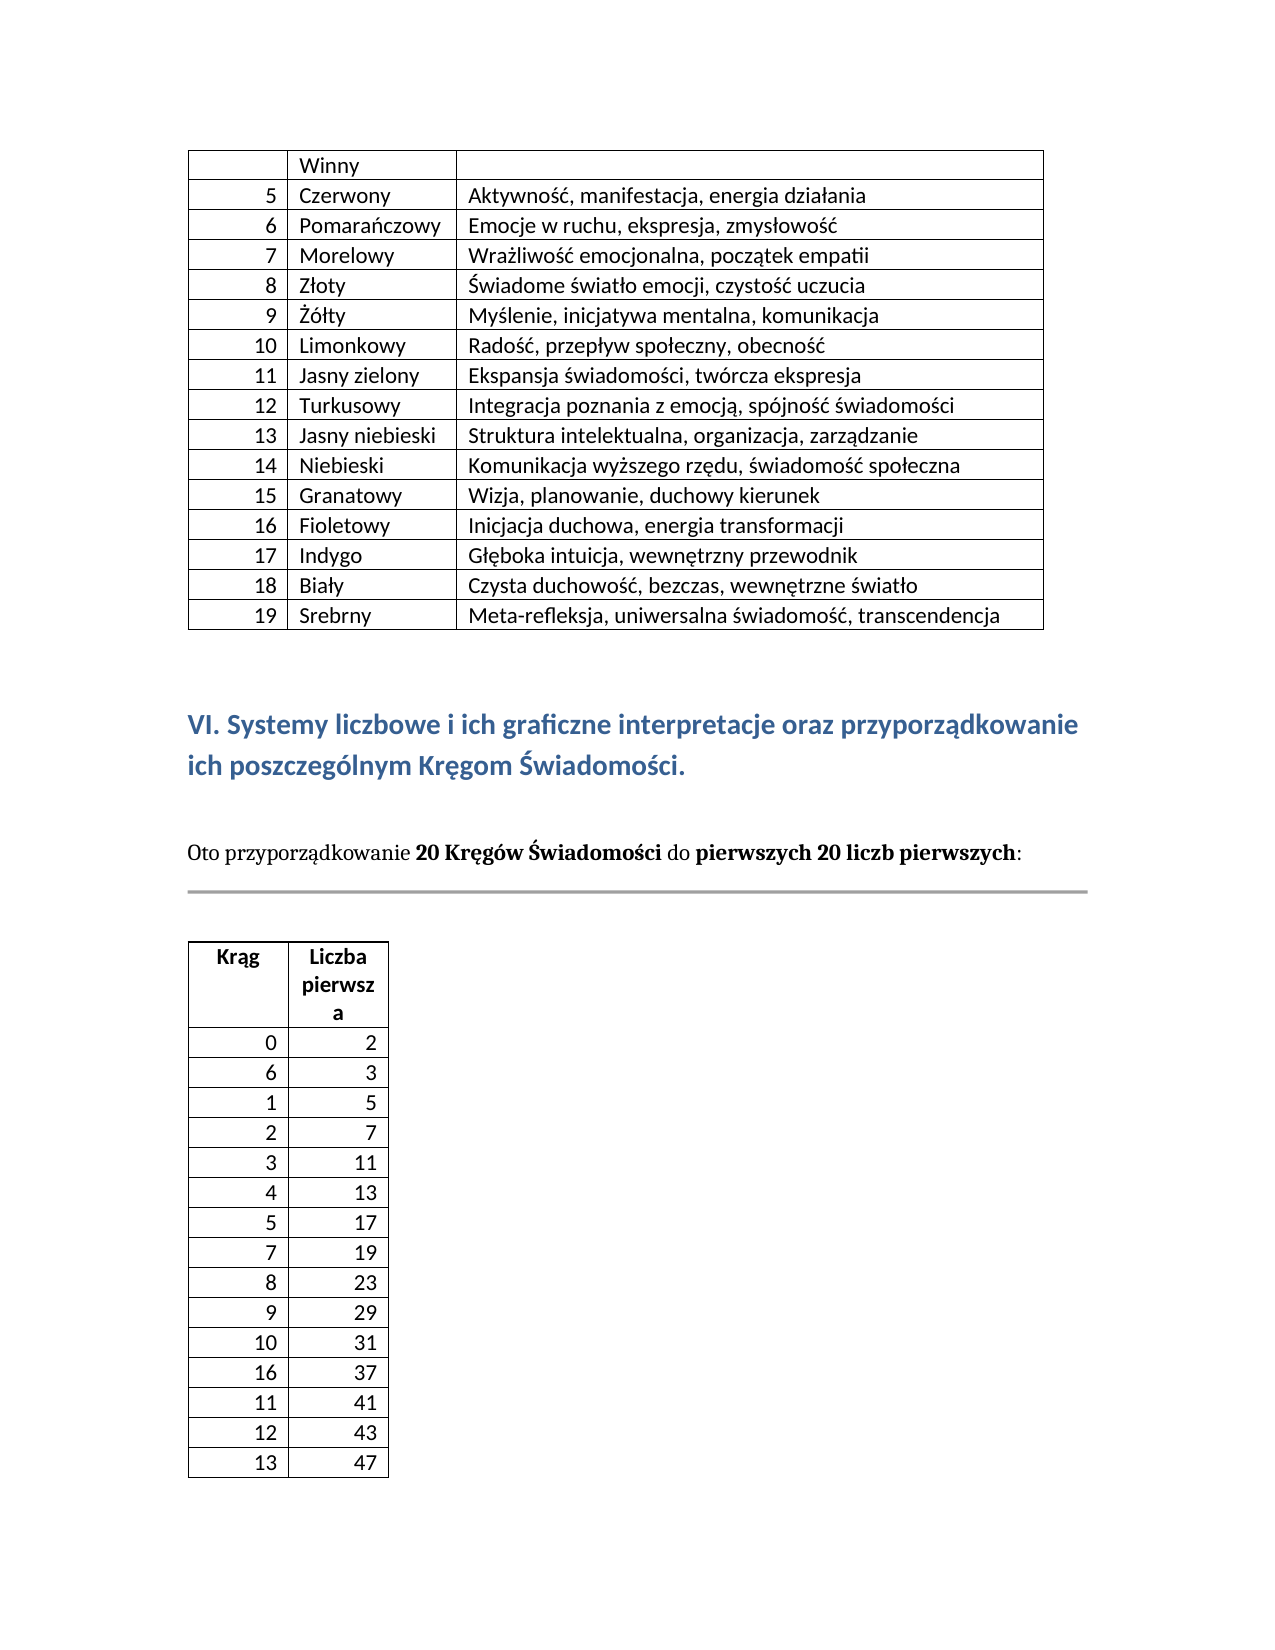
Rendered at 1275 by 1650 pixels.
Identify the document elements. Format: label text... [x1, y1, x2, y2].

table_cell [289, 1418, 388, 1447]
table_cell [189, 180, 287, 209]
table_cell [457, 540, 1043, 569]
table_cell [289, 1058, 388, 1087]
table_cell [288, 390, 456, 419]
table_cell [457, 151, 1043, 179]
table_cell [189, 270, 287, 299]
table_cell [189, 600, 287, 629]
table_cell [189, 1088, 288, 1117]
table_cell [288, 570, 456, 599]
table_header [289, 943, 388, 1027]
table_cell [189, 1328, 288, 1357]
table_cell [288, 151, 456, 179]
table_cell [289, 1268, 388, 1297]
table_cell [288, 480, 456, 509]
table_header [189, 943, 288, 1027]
text Oto przyporządkowanie 20 Kręgów Świadomości do pierwszych 20 liczb pierwszych: [187, 839, 1087, 866]
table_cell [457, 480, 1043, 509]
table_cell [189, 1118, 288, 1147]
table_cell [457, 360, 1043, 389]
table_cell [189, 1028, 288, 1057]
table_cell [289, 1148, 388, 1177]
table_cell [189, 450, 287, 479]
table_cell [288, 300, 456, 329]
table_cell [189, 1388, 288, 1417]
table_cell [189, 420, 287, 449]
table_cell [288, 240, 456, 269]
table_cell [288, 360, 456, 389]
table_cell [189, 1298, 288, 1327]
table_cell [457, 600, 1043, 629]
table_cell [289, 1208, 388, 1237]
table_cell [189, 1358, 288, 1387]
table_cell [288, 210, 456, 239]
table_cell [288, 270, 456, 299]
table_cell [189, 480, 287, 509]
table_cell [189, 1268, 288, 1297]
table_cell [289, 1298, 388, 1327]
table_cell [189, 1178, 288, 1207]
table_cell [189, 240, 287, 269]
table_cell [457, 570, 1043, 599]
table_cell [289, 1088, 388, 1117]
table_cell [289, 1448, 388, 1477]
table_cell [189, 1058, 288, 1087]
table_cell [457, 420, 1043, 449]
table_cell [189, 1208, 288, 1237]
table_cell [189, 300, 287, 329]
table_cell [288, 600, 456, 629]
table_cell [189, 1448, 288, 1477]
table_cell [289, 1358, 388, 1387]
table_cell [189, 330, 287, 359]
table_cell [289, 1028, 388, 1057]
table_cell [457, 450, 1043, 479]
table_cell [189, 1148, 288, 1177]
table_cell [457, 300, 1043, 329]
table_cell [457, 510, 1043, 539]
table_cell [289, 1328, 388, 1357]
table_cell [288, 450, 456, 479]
subtitle VI. Systemy liczbowe i ich graficzne interpretacje oraz przyporządkowanie ich poszczególnym Kręgom Świadomości. [187, 706, 1087, 783]
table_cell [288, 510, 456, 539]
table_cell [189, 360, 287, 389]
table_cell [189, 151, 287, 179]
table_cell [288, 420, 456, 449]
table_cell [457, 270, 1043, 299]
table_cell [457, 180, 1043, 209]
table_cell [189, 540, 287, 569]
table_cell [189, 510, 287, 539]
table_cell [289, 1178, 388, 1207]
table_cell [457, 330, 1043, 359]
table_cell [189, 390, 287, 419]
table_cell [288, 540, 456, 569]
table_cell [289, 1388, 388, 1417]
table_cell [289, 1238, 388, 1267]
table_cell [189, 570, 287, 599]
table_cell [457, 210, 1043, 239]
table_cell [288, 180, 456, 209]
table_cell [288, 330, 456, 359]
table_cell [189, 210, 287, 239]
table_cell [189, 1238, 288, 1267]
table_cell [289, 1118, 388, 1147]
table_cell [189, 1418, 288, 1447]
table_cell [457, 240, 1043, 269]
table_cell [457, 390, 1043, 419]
